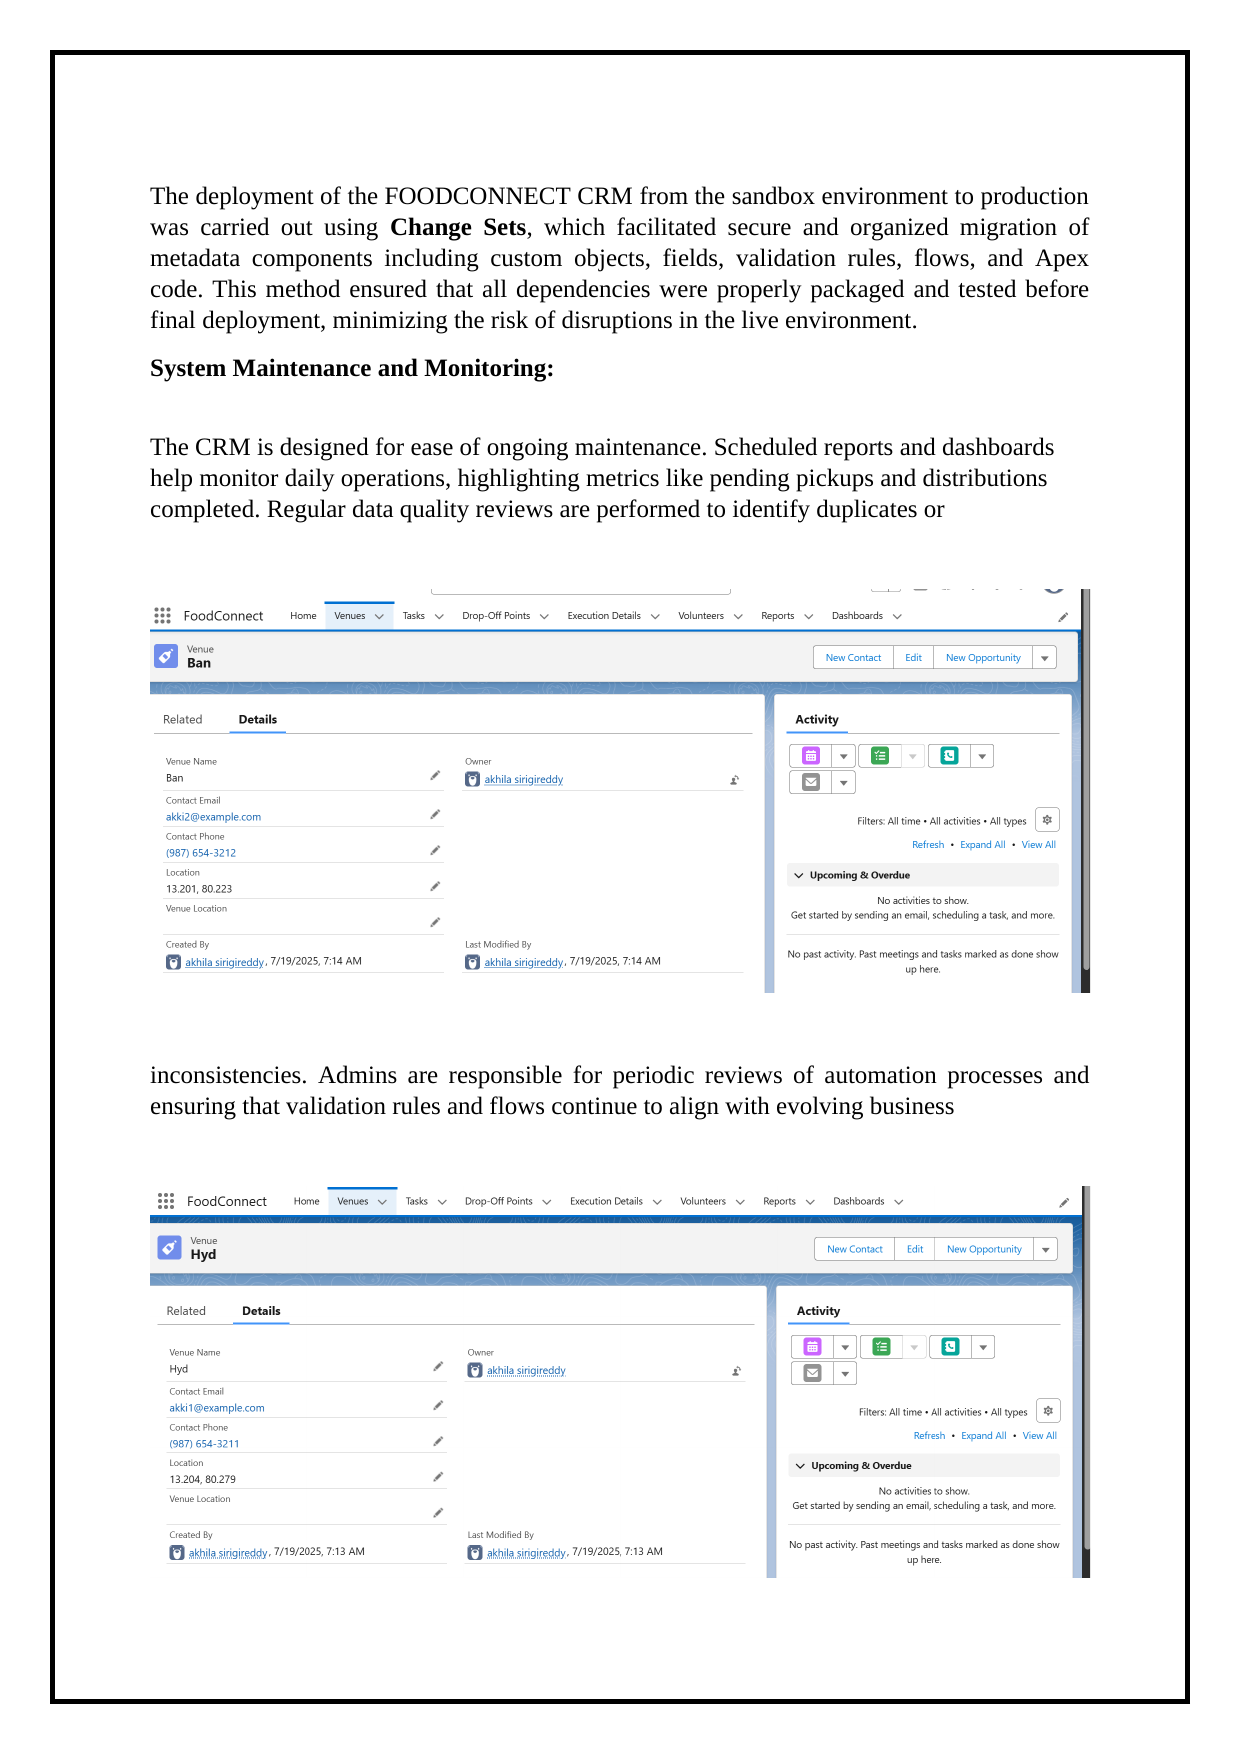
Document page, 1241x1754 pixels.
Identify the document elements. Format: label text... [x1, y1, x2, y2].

text System Maintenance and Monitoring: [150, 353, 1090, 382]
picture [150, 1186, 1091, 1578]
text inconsistencies. Admins are responsible for periodic reviews of automation processes and ensuring that validation rules and flows continue to align with evolving business [150, 1060, 1090, 1119]
text The CRM is designed for ease of ongoing maintenance. Scheduled reports and dashboards help monitor daily operations, highlighting metrics like pending pickups and distributions completed. Regular data quality reviews are performed to identify duplicates or [150, 401, 1090, 522]
text The deployment of the FOODCONNECT CRM from the sandbox environment to production was carried out using Change Sets, which facilitated secure and organized migration of metadata components including custom objects, fields, validation rules, flows, and Apex code. This method ensured that all dependencies were properly packaged and tested before final deployment, minimizing the risk of disruptions in the live environment. [150, 150, 1090, 334]
picture [150, 589, 1091, 993]
